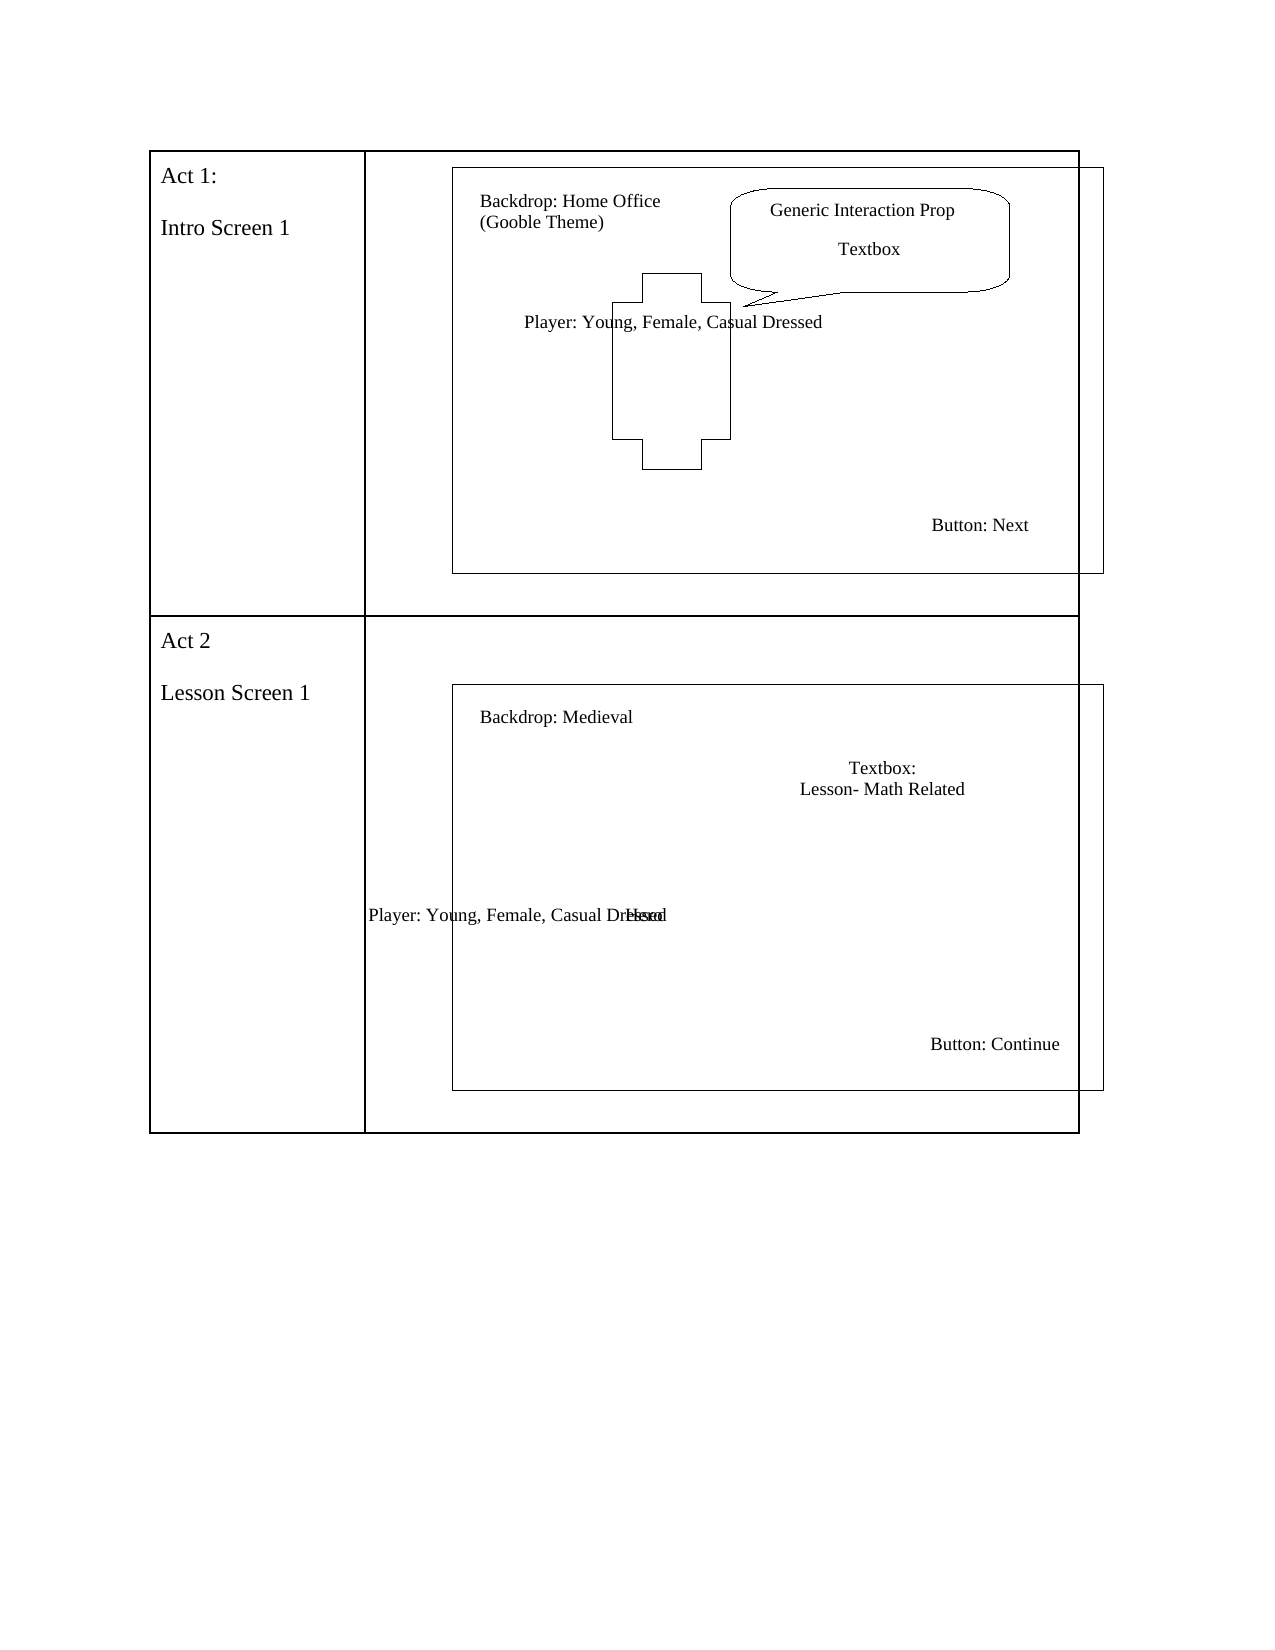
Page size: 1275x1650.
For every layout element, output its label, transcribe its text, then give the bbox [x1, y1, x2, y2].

table_header [366, 152, 1078, 615]
table_header Act 1: Intro Screen 1 [151, 152, 364, 615]
table_cell Act 2 Lesson Screen 1 [151, 617, 364, 1132]
table_cell [366, 617, 1078, 1132]
